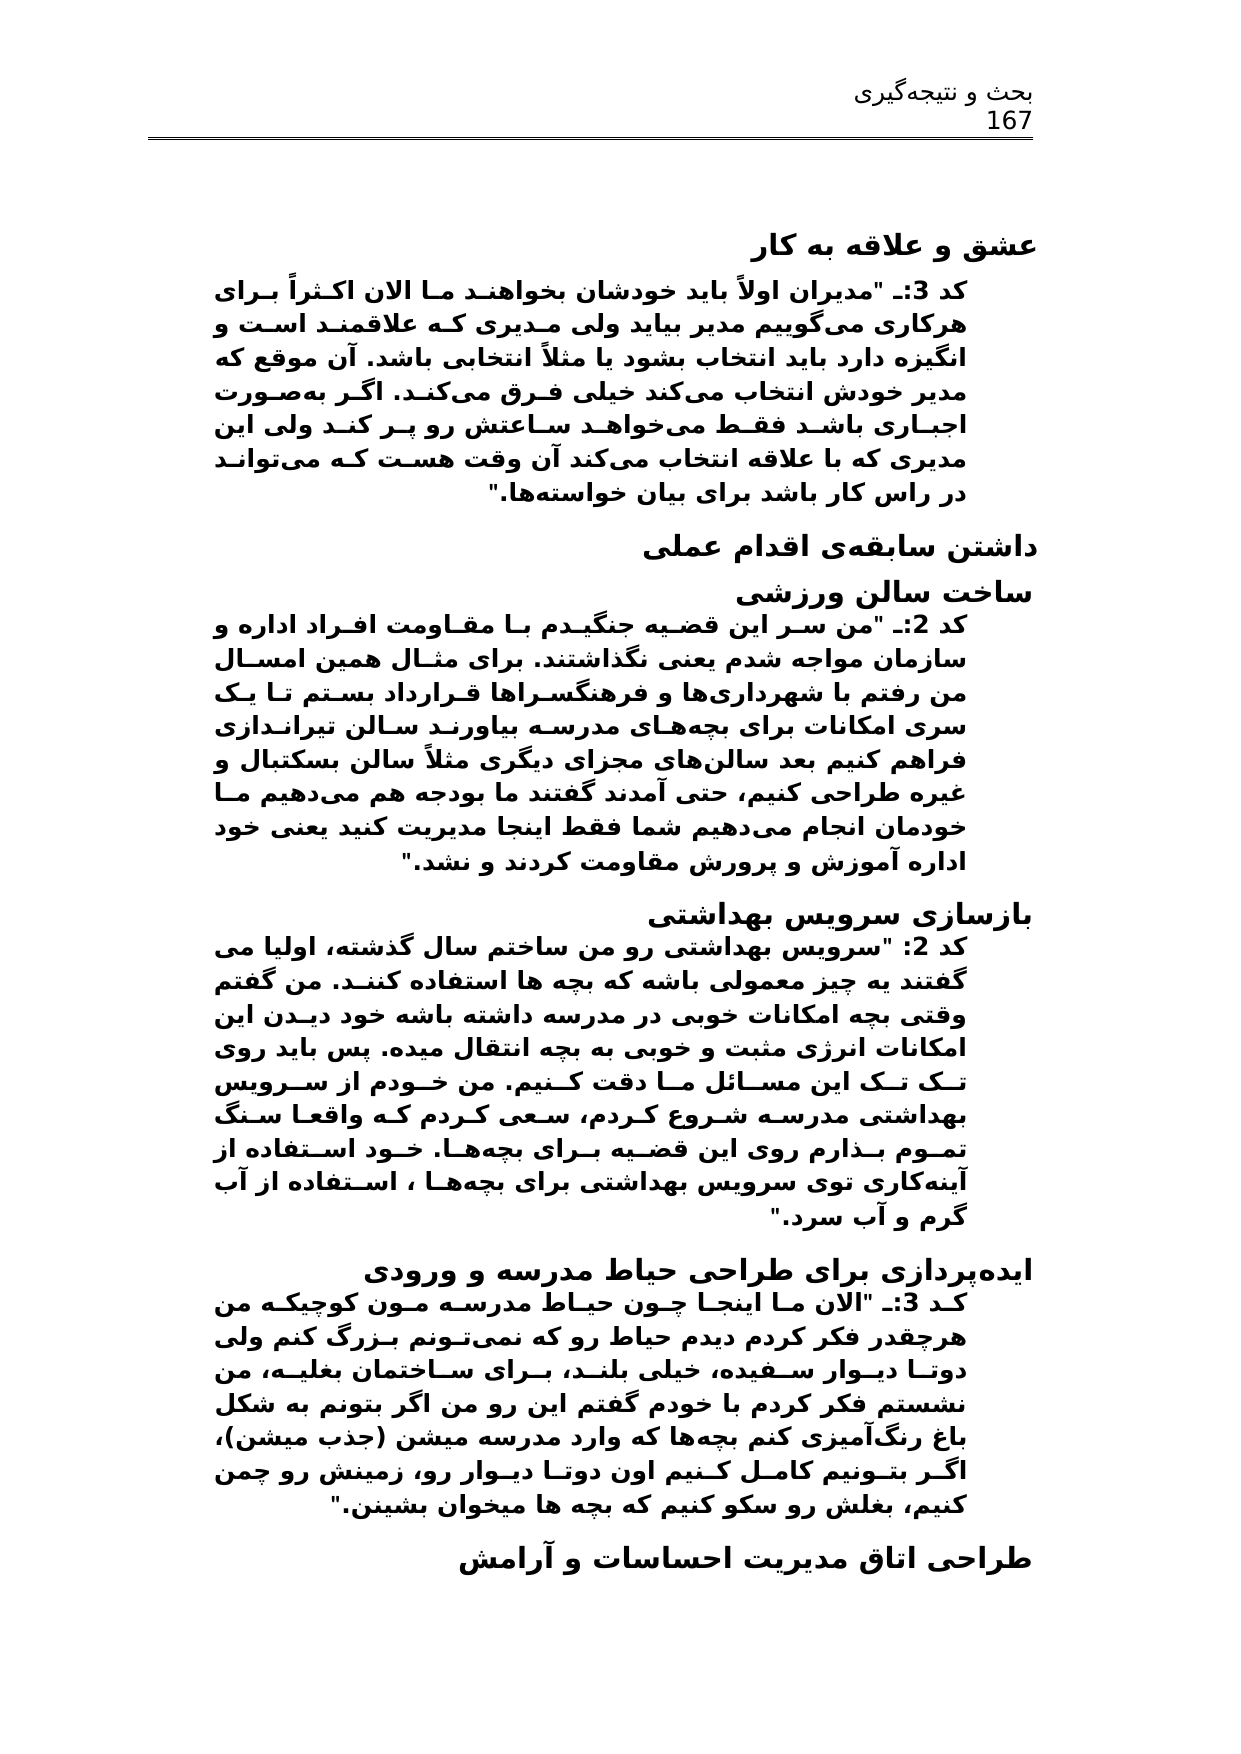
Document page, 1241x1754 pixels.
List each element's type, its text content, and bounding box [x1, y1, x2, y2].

text کد 2: "سرویس بهداشتی رو من ساختم سال گذشته، اولیا می گفتند یه چیز معمولی باشه که بچه ها استفاده کنند. من گفتم وقتی بچه امکانات خوبی در مدرسه داشته باشه خود دیدن این امکانات انرژی مثبت و خوبی به بچه انتقال میده. پس باید روی تک تک این مسائل ما دقت کنیم. من خودم از سرویس بهداشتی مدرسه شروع کردم، سعی کردم که واقعا سنگ تموم بذارم روی این قضیه برای بچه‌ها. خود استفاده از آینه‌کاری توی سرویس بهداشتی برای بچه‌ها ، استفاده از آب گرم و آب سرد." [214, 931, 967, 1232]
text بازسازی سرویس بهداشتی [148, 897, 1033, 931]
text ساخت سالن ورزشی [148, 576, 1033, 609]
text کد 3: "الان ما اینجا چون حیاط مدرسه مون کوچیکه من هرچقدر فکر کردم دیدم حیاط رو که نمی‌تونم بزرگ کنم ولی دوتا دیوار سفیده، خیلی بلند، برای ساختمان بغلیه، من نشستم فکر کردم با خودم گفتم این رو من اگر بتونم به شکل باغ رنگ‌آمیزی کنم بچه‌ها که وارد مدرسه میشن (جذب میشن)، اگر بتونیم کامل کنیم اون دوتا دیوار رو، زمینش رو چمن کنیم، بغلش رو سکو کنیم که بچه ها میخوان بشینن." [214, 1287, 967, 1520]
text داشتن سابقه‌ی اقدام عملی [148, 529, 1038, 563]
text ایده‌پردازی برای طراحی حیاط مدرسه و ورودی [148, 1253, 1033, 1287]
text کد 3: "مدیران اولاً باید خودشان بخواهند ما الان اکثراً برای هرکاری می‌گوییم مدیر بیاید ولی مدیری که علاقمند است و انگیزه دارد باید انتخاب بشود یا مثلاً انتخابی باشد. آن موقع که مدیر خودش انتخاب می‌کند خیلی فرق می‌کند. اگر به‌صورت اجباری باشد فقط می‌خواهد ساعتش رو پر کند ولی این مدیری که با علاقه انتخاب می‌کند آن وقت هست که می‌تواند در راس کار باشد برای بیان خواسته‌ها." [214, 275, 967, 508]
text کد 2: "من سر این قضیه جنگیدم با مقاومت افراد اداره و سازمان مواجه شدم یعنی نگذاشتند. برای مثال همین امسال من رفتم با شهرداری‌ها و فرهنگسراها قرارداد بستم تا یک سری امکانات برای بچه‌های مدرسه بیاورند سالن تیراندازی فراهم کنیم بعد سالن‌های مجزای دیگری مثلاً سالن بسکتبال و غیره طراحی کنیم، حتی آمدند گفتند ما بودجه هم می‌دهیم ما خودمان انجام می‌دهیم شما فقط اینجا مدیریت کنید یعنی خود اداره آموزش و پرورش مقاومت کردند و نشد." [214, 609, 967, 876]
text عشق و علاقه به کار [148, 228, 1038, 262]
text طراحی اتاق مدیریت احساسات و آرامش [148, 1541, 1033, 1575]
